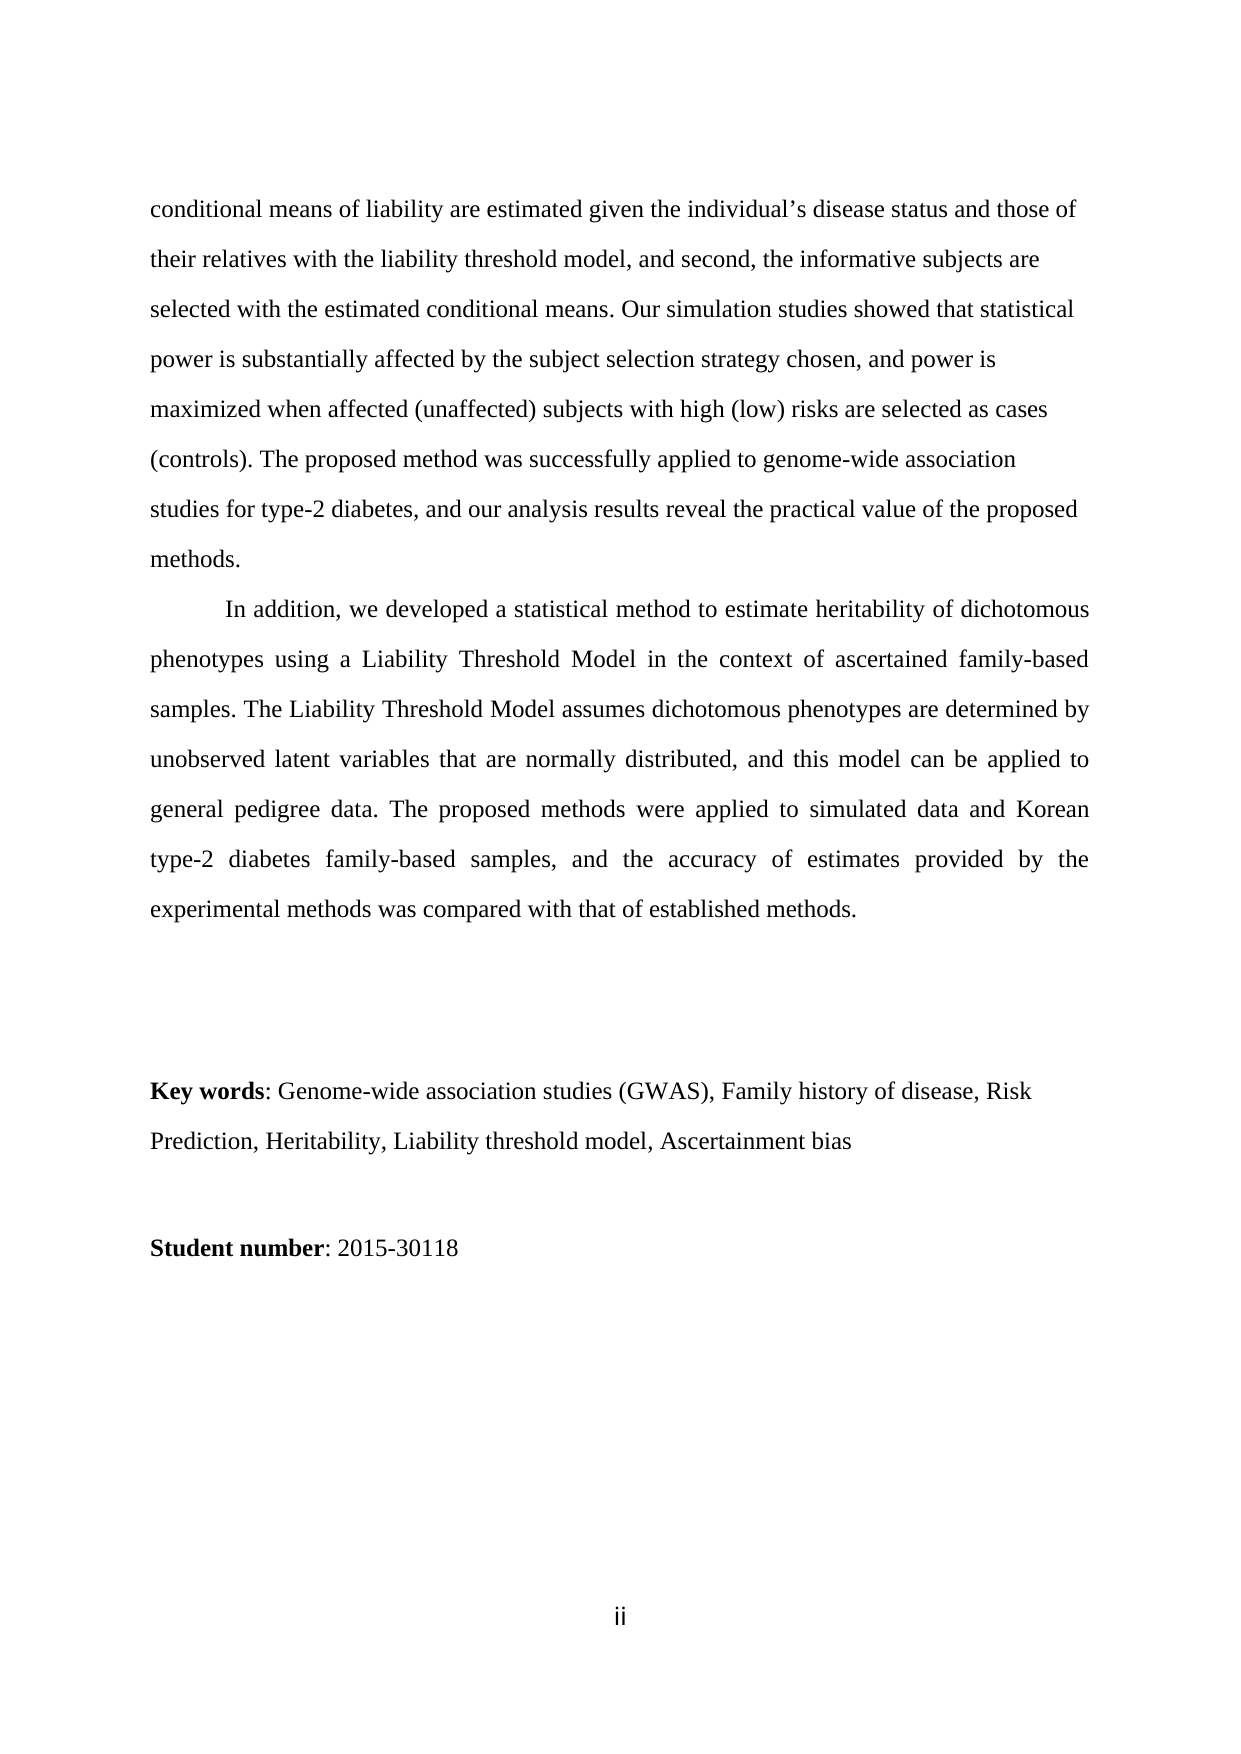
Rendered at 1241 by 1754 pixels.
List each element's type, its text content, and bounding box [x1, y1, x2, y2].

text In addition, we developed a statistical method to estimate heritability of dichotomous phenotypes using a Liability Threshold Model in the context of ascertained family-based samples. The Liability Threshold Model assumes dichotomous phenotypes are determined by unobserved latent variables that are normally distributed, and this model can be applied to general pedigree data. The proposed methods were applied to simulated data and Korean type-2 diabetes family-based samples, and the accuracy of estimates provided by the experimental methods was compared with that of established methods. [150, 577, 1090, 927]
text Student number: 2015-30118 [150, 1233, 1090, 1262]
text Key words: Genome-wide association studies (GWAS), Family history of disease, Risk Prediction, Heritability, Liability threshold model, Ascertainment bias [150, 1059, 1090, 1159]
